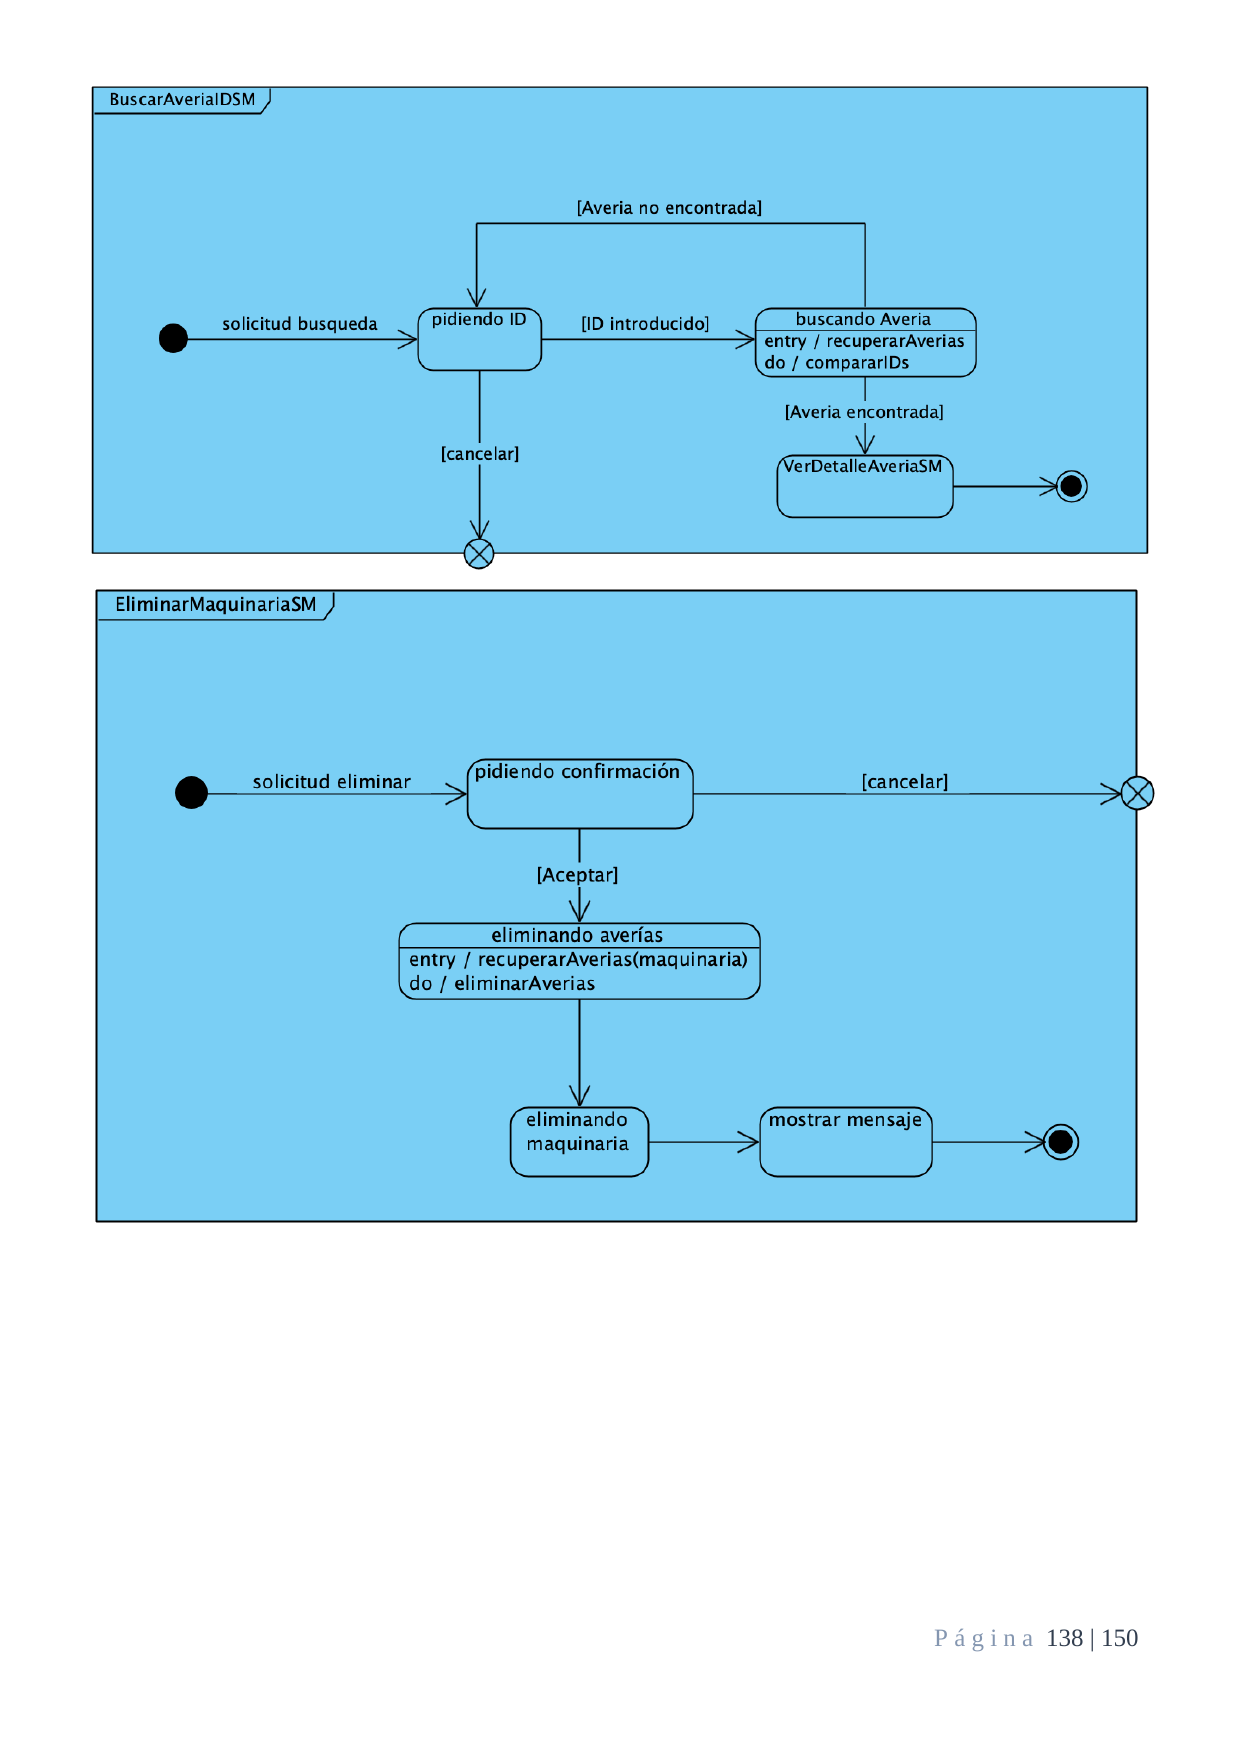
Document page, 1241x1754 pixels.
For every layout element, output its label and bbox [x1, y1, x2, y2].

picture [75, 75, 1165, 1236]
